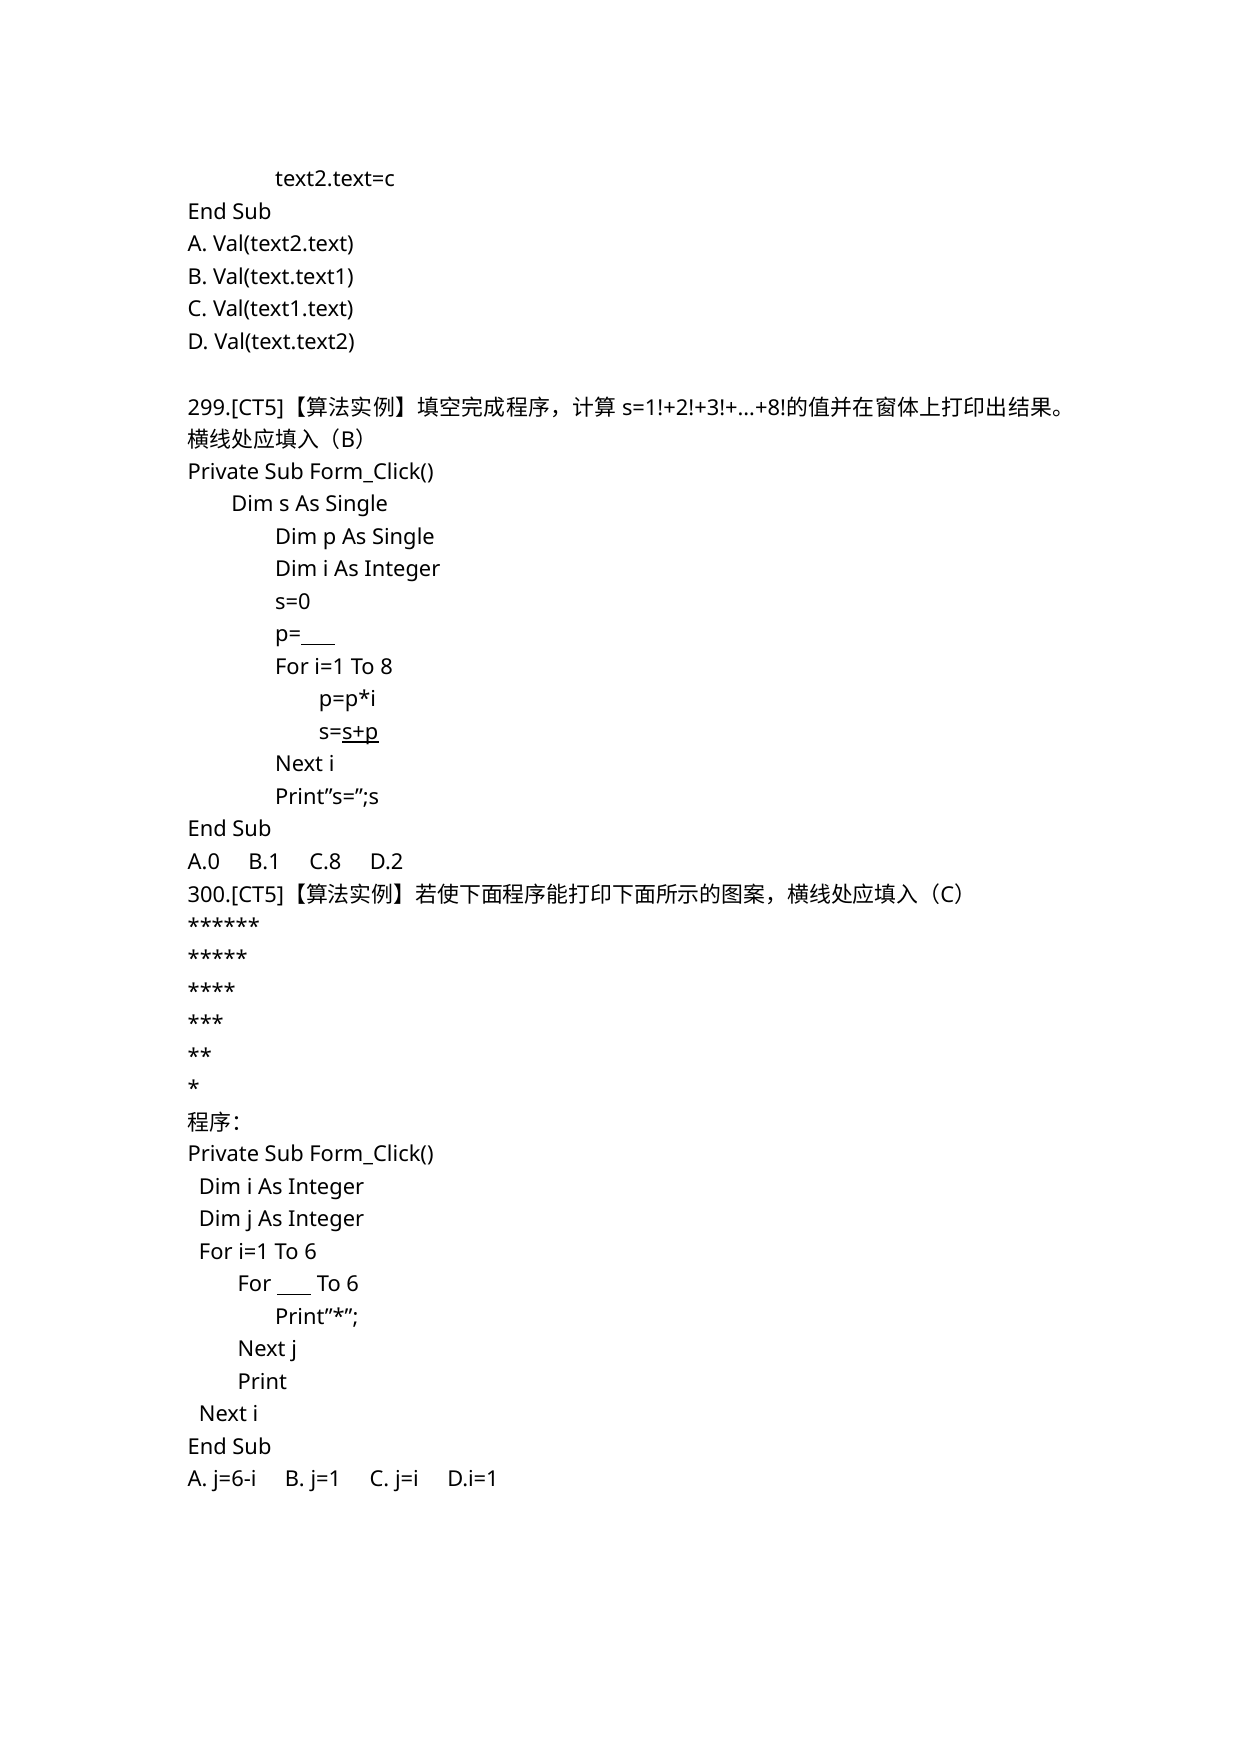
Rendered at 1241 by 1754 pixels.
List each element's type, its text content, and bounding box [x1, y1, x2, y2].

text p=p*i [187, 682, 1053, 714]
text Next i [187, 747, 1053, 779]
text For i=1 To 8 [187, 649, 1053, 682]
text **** [187, 974, 1053, 1007]
text End Sub [187, 812, 1053, 844]
text C. Val(text1.text) [187, 292, 1053, 324]
text text2.text=c [187, 162, 1053, 194]
text 299.[CT5]【算法实例】填空完成程序，计算s=1!+2!+3!+…+8!的值并在窗体上打印出结果。横线处应填入（B） [187, 389, 1053, 454]
text Dim i As Integer [187, 552, 1053, 584]
text 程序： [187, 1104, 1053, 1137]
text Print [187, 1364, 1053, 1397]
text * [187, 1072, 1053, 1104]
text Dim p As Single [187, 519, 1053, 552]
text End Sub [187, 194, 1053, 227]
text Print”s=”;s [187, 779, 1053, 812]
text For i=1 To 6 [187, 1234, 1053, 1267]
text For To 6 [187, 1267, 1053, 1299]
text A. j=6-i B. j=1 C. j=i D.i=1 [187, 1462, 1053, 1494]
text *** [187, 1007, 1053, 1039]
text Next j [187, 1332, 1053, 1364]
text ****** [187, 909, 1053, 942]
text Dim j As Integer [187, 1202, 1053, 1234]
text p= [187, 617, 1053, 649]
text Dim s As Single [187, 487, 1053, 519]
text s=0 [187, 584, 1053, 617]
text End Sub [187, 1429, 1053, 1462]
text Private Sub Form_Click() [187, 454, 1053, 487]
text Next i [187, 1397, 1053, 1429]
text Dim i As Integer [187, 1169, 1053, 1202]
text D. Val(text.text2) [187, 324, 1053, 357]
text Print”*”; [187, 1299, 1053, 1332]
text B. Val(text.text1) [187, 259, 1053, 292]
text A. Val(text2.text) [187, 227, 1053, 259]
text ** [187, 1039, 1053, 1072]
text 300.[CT5]【算法实例】若使下面程序能打印下面所示的图案，横线处应填入（C） [187, 877, 1053, 909]
text ***** [187, 942, 1053, 974]
text s=s+p [187, 714, 1053, 747]
text Private Sub Form_Click() [187, 1137, 1053, 1169]
text A.0 B.1 C.8 D.2 [187, 844, 1053, 877]
